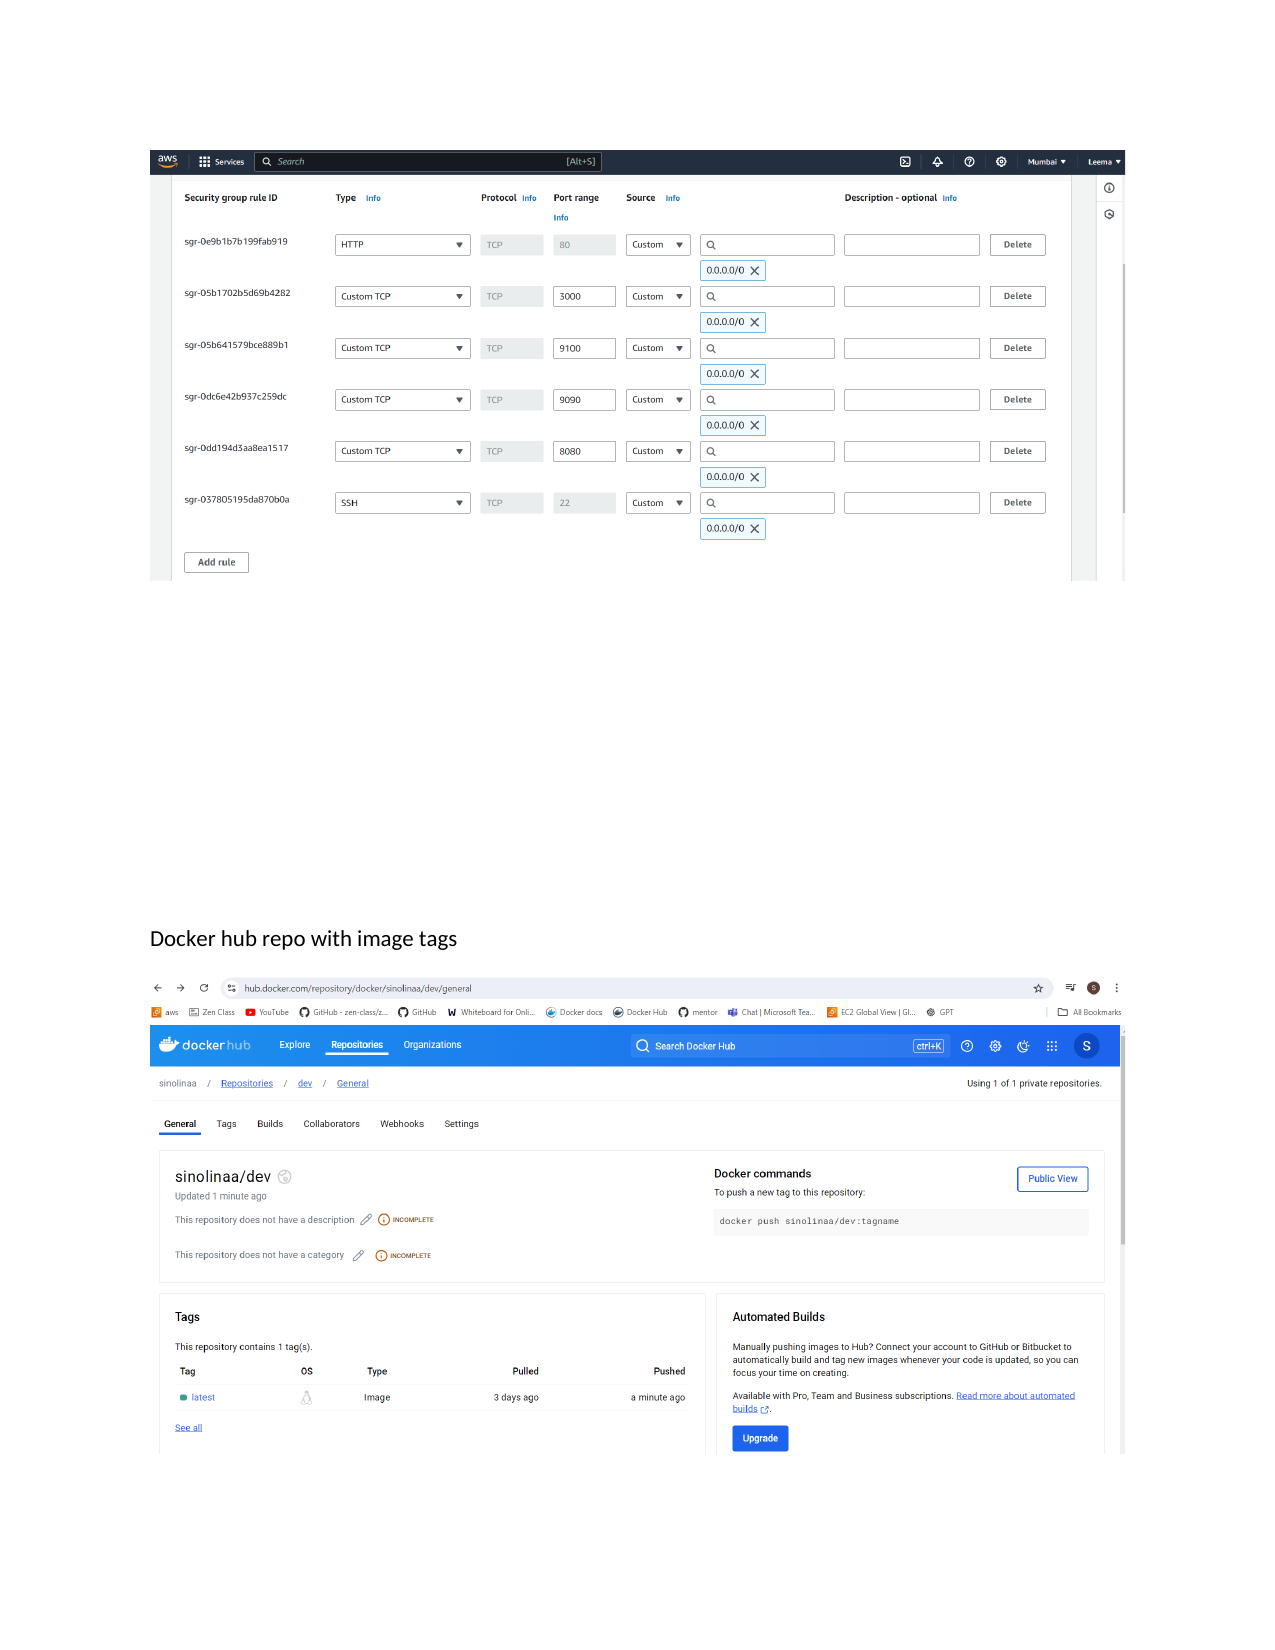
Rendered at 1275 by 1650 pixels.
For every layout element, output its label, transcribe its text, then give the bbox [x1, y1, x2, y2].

text Docker hub repo with image tags [150, 924, 1125, 952]
picture [150, 976, 1125, 1454]
picture [150, 150, 1125, 581]
